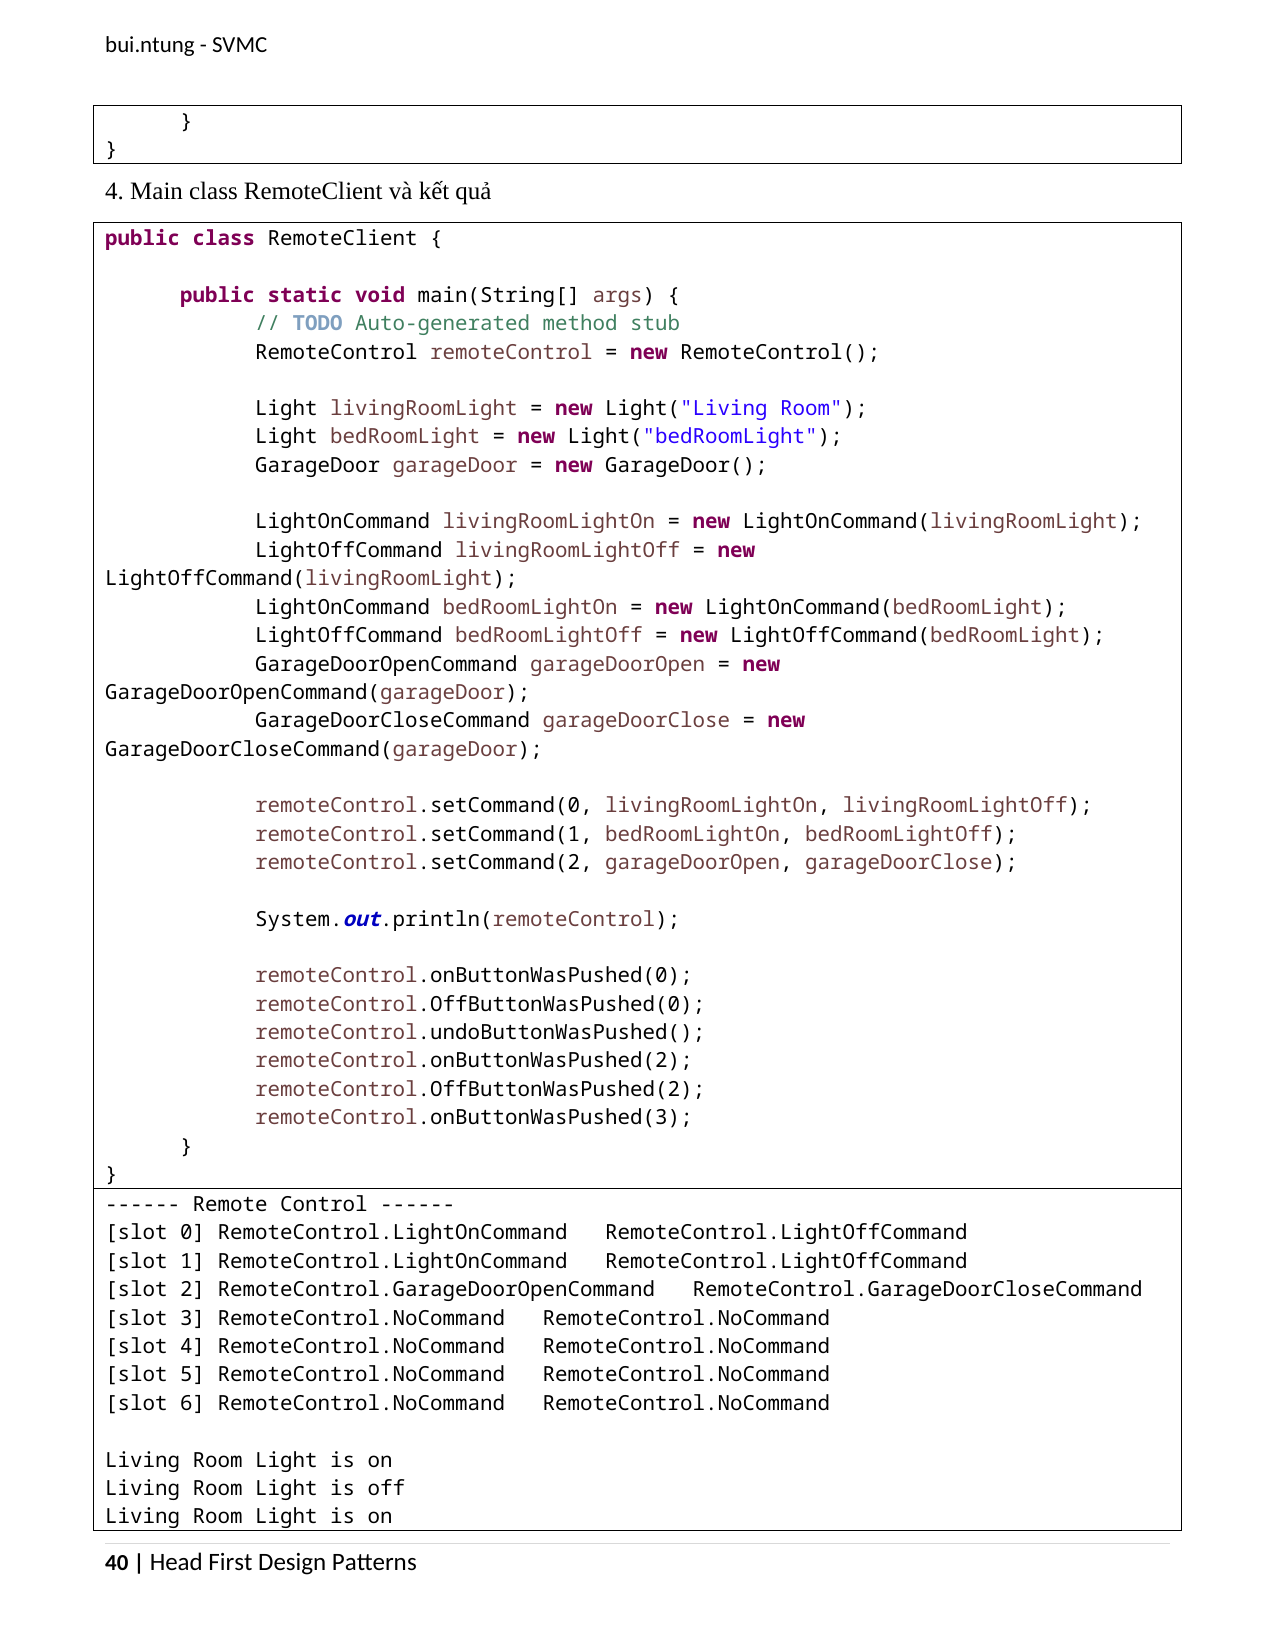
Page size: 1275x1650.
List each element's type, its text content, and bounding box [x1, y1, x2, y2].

table_header public class RemoteClient { public static void main(String[] args) { // TODO Auto-generated method stub RemoteControl remoteControl = new RemoteControl(); Light livingRoomLight = new Light("Living Room"); Light bedRoomLight = new Light("bedRoomLight"); GarageDoor garageDoor = new GarageDoor(); LightOnCommand livingRoomLightOn = new LightOnCommand(livingRoomLight); LightOffCommand livingRoomLightOff = new LightOffCommand(livingRoomLight); LightOnCommand bedRoomLightOn = new LightOnCommand(bedRoomLight); LightOffCommand bedRoomLightOff = new LightOffCommand(bedRoomLight); GarageDoorOpenCommand garageDoorOpen = new GarageDoorOpenCommand(garageDoor); GarageDoorCloseCommand garageDoorClose = new GarageDoorCloseCommand(garageDoor); remoteControl.setCommand(0, livingRoomLightOn, livingRoomLightOff); remoteControl.setCommand(1, bedRoomLightOn, bedRoomLightOff); remoteControl.setCommand(2, garageDoorOpen, garageDoorClose); System.out.println(remoteControl); remoteControl.onButtonWasPushed(0); remoteControl.OffButtonWasPushed(0); remoteControl.undoButtonWasPushed(); remoteControl.onButtonWasPushed(2); remoteControl.OffButtonWasPushed(2); remoteControl.onButtonWasPushed(3); } } [94, 223, 1181, 1188]
text 4. Main class RemoteClient và kết quả [105, 176, 1170, 205]
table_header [94, 106, 1181, 163]
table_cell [94, 1189, 1181, 1530]
